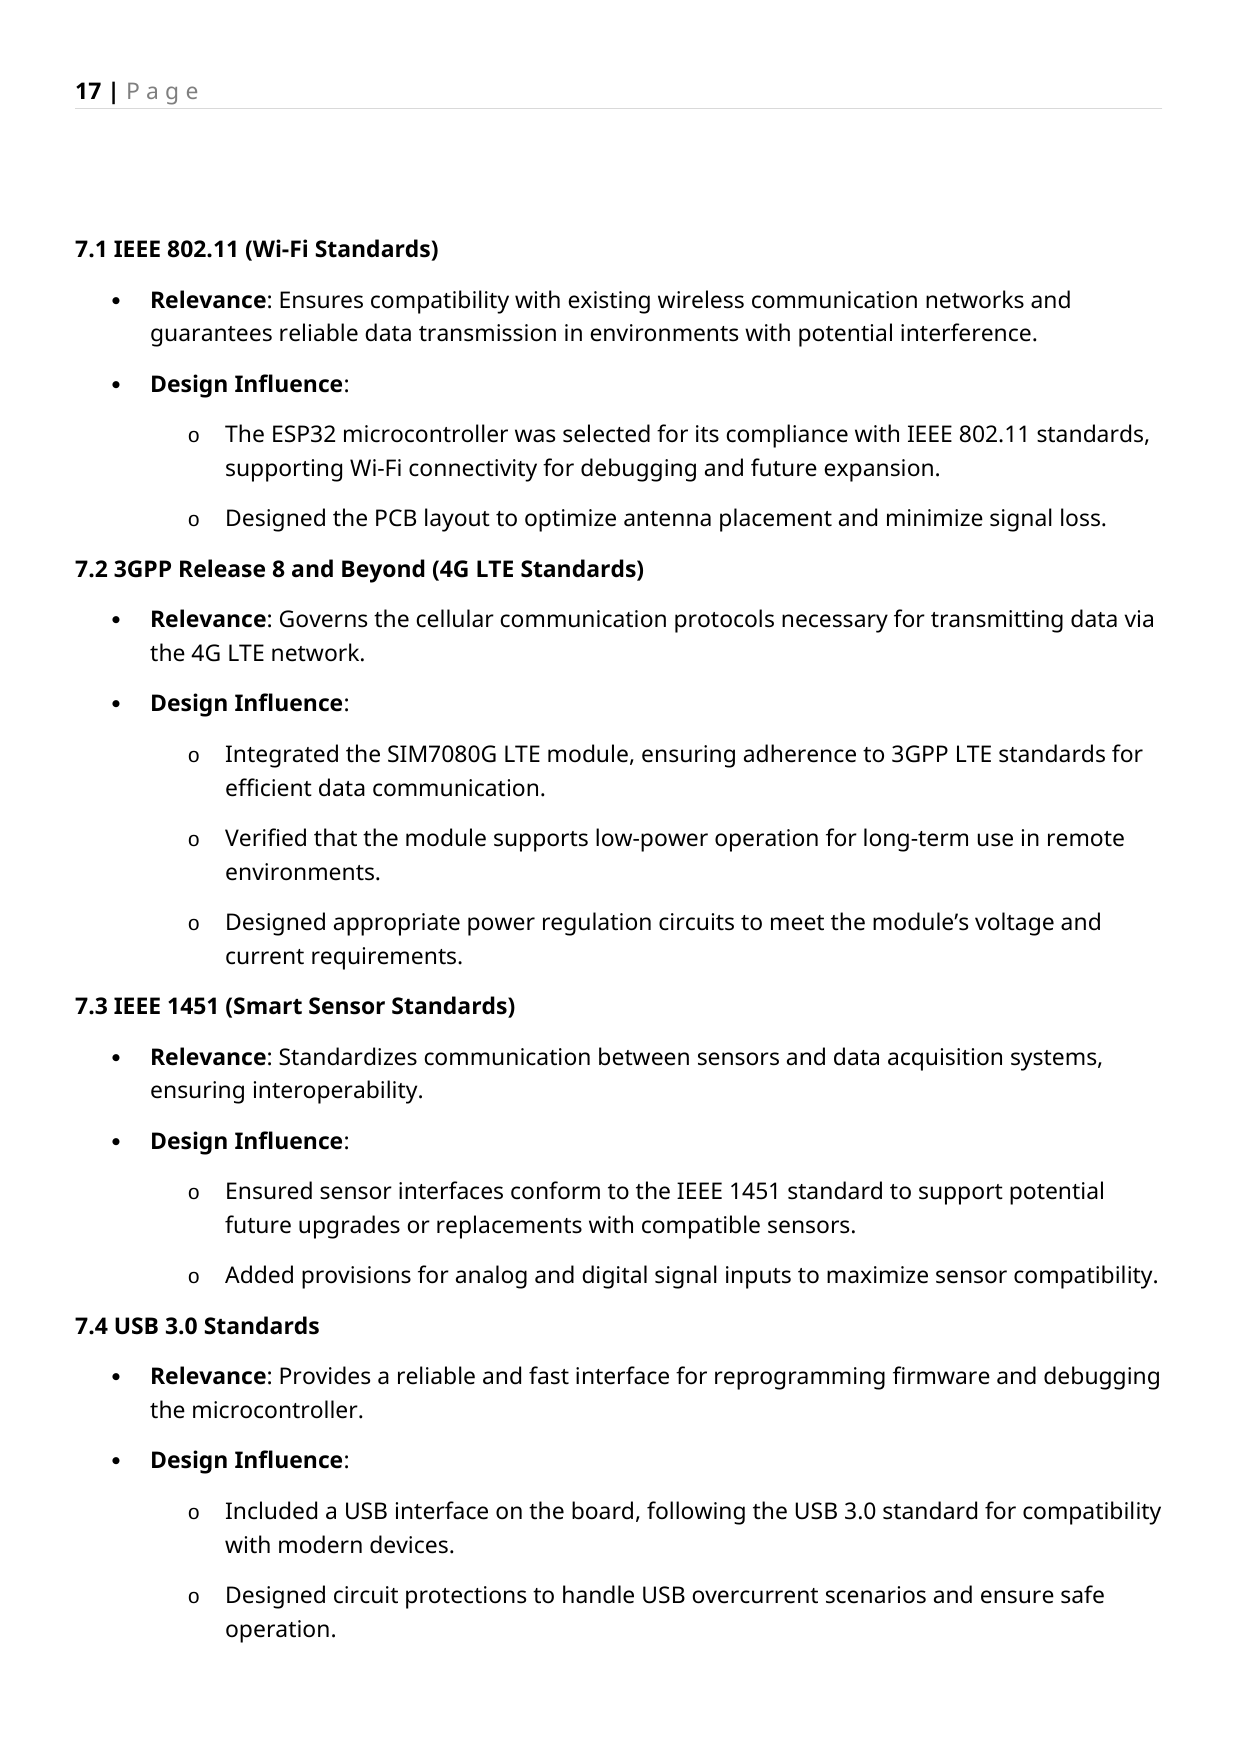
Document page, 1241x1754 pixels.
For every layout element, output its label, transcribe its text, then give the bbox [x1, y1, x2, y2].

text 7.1 IEEE 802.11 (Wi-Fi Standards) [75, 233, 1162, 264]
list Design Influence: [112, 1444, 1162, 1476]
text 7.2 3GPP Release 8 and Beyond (4G LTE Standards) [75, 553, 1162, 584]
list Integrated the SIM7080G LTE module, ensuring adherence to 3GPP LTE standards for efficient data communication. [187, 738, 1162, 803]
list Designed the PCB layout to optimize antenna placement and minimize signal loss. [187, 502, 1162, 534]
list Included a USB interface on the board, following the USB 3.0 standard for compatibility with modern devices. [187, 1495, 1162, 1560]
list Added provisions for analog and digital signal inputs to maximize sensor compatibility. [187, 1259, 1162, 1291]
text 7.4 USB 3.0 Standards [75, 1310, 1162, 1341]
list Designed appropriate power regulation circuits to meet the module’s voltage and current requirements. [187, 906, 1162, 971]
list The ESP32 microcontroller was selected for its compliance with IEEE 802.11 standards, supporting Wi-Fi connectivity for debugging and future expansion. [187, 418, 1162, 483]
list Design Influence: [112, 368, 1162, 399]
list Relevance: Standardizes communication between sensors and data acquisition systems, ensuring interoperability. [112, 1041, 1162, 1106]
list Design Influence: [112, 687, 1162, 719]
list Design Influence: [112, 1125, 1162, 1156]
list Ensured sensor interfaces conform to the IEEE 1451 standard to support potential future upgrades or replacements with compatible sensors. [187, 1175, 1162, 1240]
list Relevance: Provides a reliable and fast interface for reprogramming firmware and debugging the microcontroller. [112, 1360, 1162, 1425]
list Relevance: Ensures compatibility with existing wireless communication networks and guarantees reliable data transmission in environments with potential interference. [112, 284, 1162, 349]
list Verified that the module supports low-power operation for long-term use in remote environments. [187, 822, 1162, 887]
text 7.3 IEEE 1451 (Smart Sensor Standards) [75, 990, 1162, 1022]
list Relevance: Governs the cellular communication protocols necessary for transmitting data via the 4G LTE network. [112, 603, 1162, 668]
list Designed circuit protections to handle USB overcurrent scenarios and ensure safe operation. [187, 1579, 1162, 1644]
